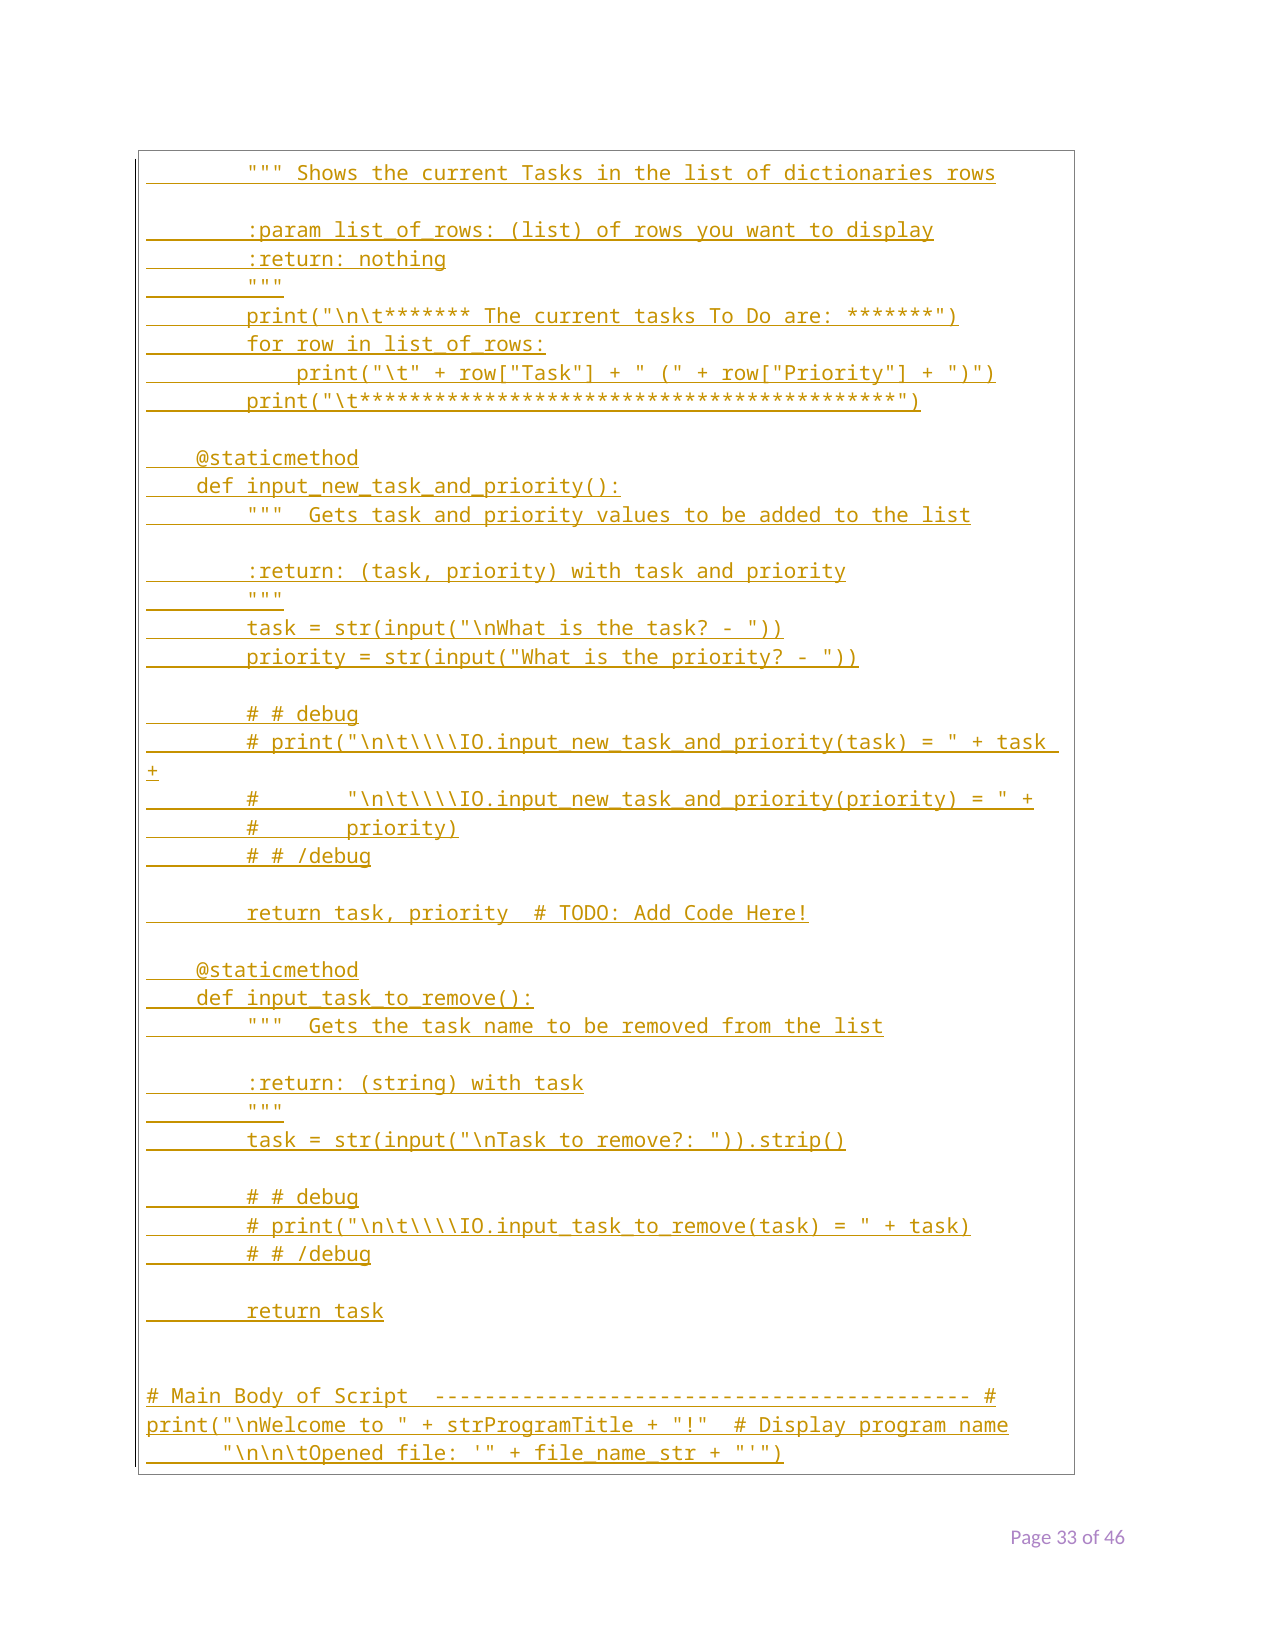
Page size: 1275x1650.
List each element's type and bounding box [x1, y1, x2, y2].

table_header [139, 151, 1074, 1474]
